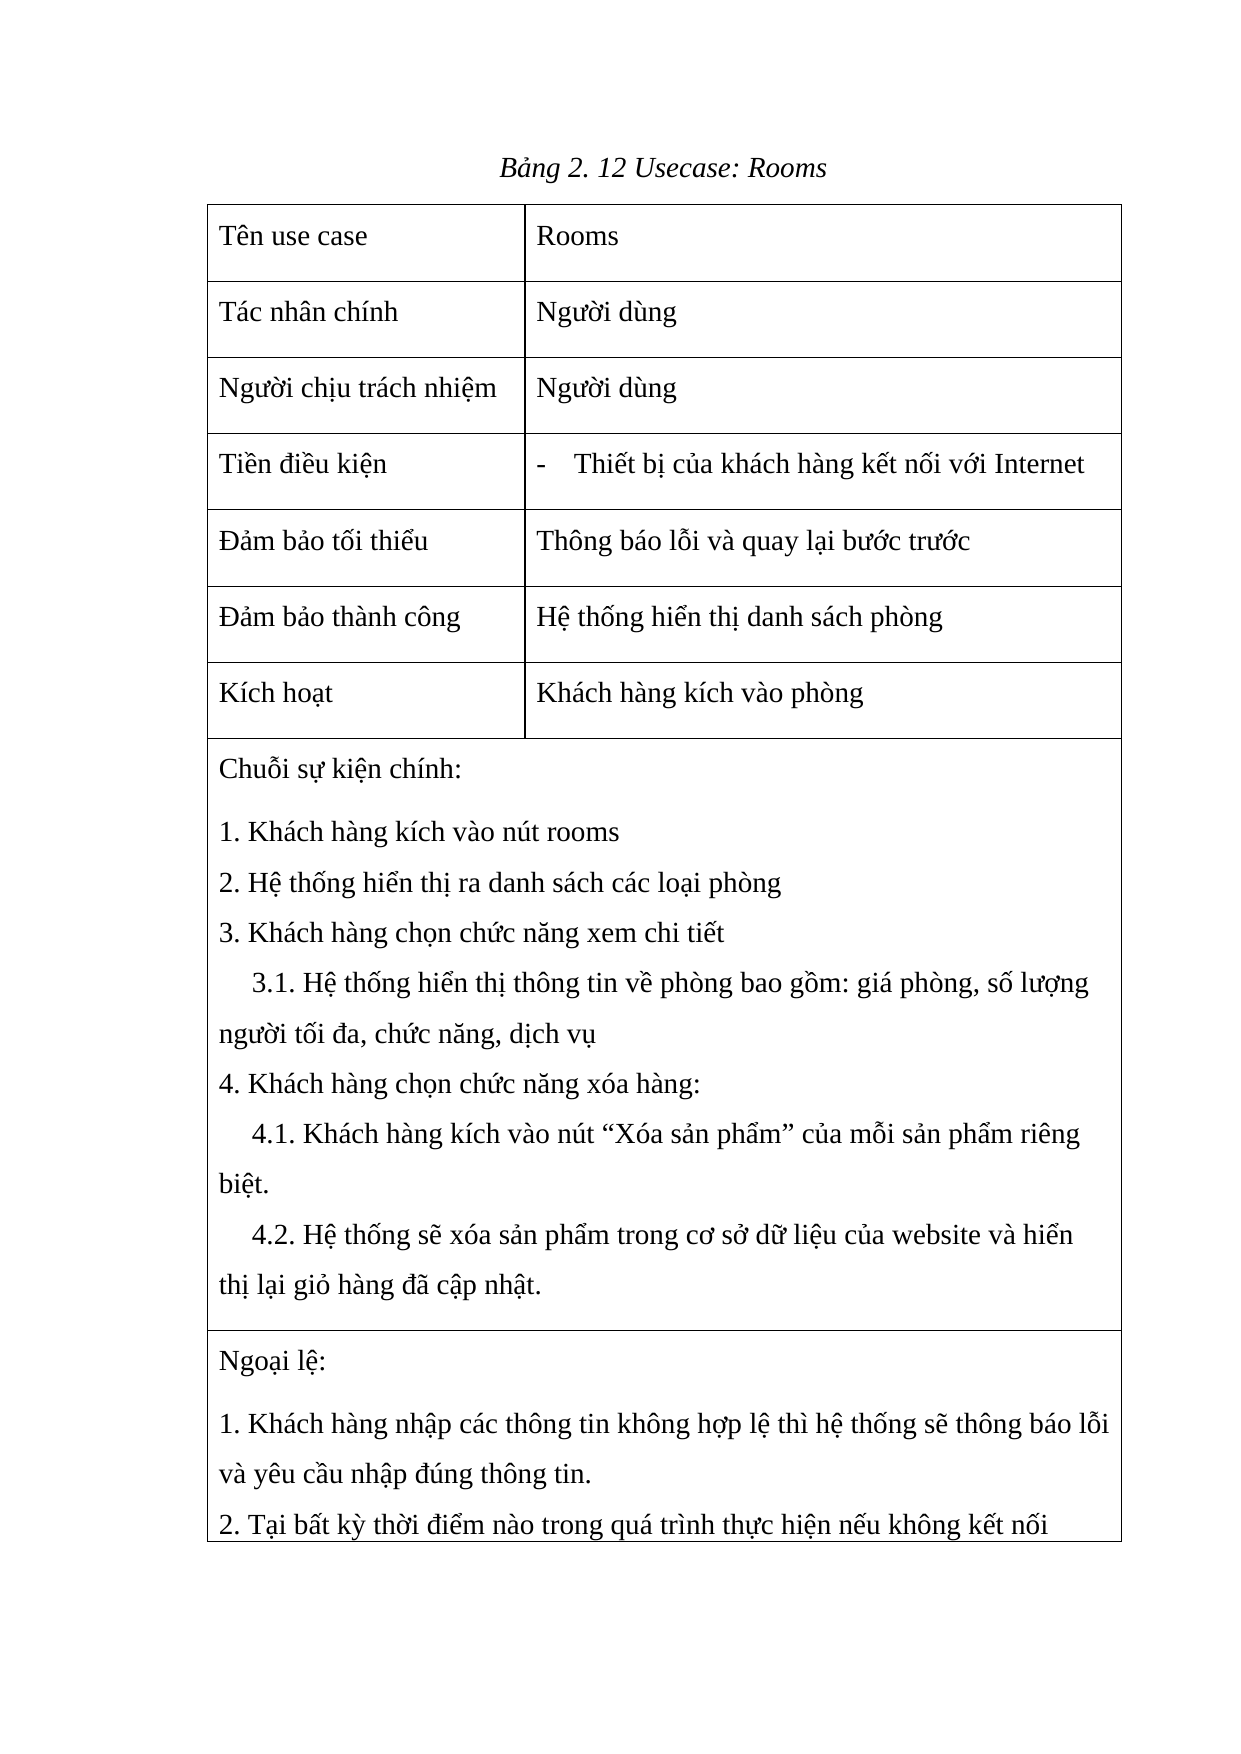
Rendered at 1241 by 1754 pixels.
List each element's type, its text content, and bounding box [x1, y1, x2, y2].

table_cell Thiết bị của khách hàng kết nối với Internet [526, 434, 1121, 509]
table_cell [208, 1331, 1121, 1541]
table_cell Đảm bảo tối thiểu [208, 510, 524, 586]
table_cell Tác nhân chính [208, 282, 524, 357]
table_header Tên use case [208, 205, 524, 281]
table_cell Tiền điều kiện [208, 434, 524, 509]
table_cell Người dùng [526, 358, 1121, 433]
table_cell Kích hoạt [208, 663, 524, 738]
table_cell Người dùng [526, 282, 1121, 357]
text Bảng 2. 12 Usecase: Rooms [207, 150, 1122, 183]
table_cell Thông báo lỗi và quay lại bước trước [526, 510, 1121, 586]
table_cell Khách hàng kích vào phòng [526, 663, 1121, 738]
table_header Rooms [526, 205, 1121, 281]
table_cell Đảm bảo thành công [208, 587, 524, 662]
table_cell Hệ thống hiển thị danh sách phòng [526, 587, 1121, 662]
table_cell Người chịu trách nhiệm [208, 358, 524, 433]
table_cell Chuỗi sự kiện chính: 1. Khách hàng kích vào nút rooms 2. Hệ thống hiển thị ra danh sách các loại phòng 3. Khách hàng chọn chức năng xem chi tiết 3.1. Hệ thống hiển thị thông tin về phòng bao gồm: giá phòng, số lượng người tối đa, chức năng, dịch vụ 4. Khách hàng chọn chức năng xóa hàng: 4.1. Khách hàng kích vào nút “Xóa sản phẩm” của mỗi sản phẩm riêng biệt. 4.2. Hệ thống sẽ xóa sản phẩm trong cơ sở dữ liệu của website và hiển thị lại giỏ hàng đã cập nhật. [208, 739, 1121, 1330]
